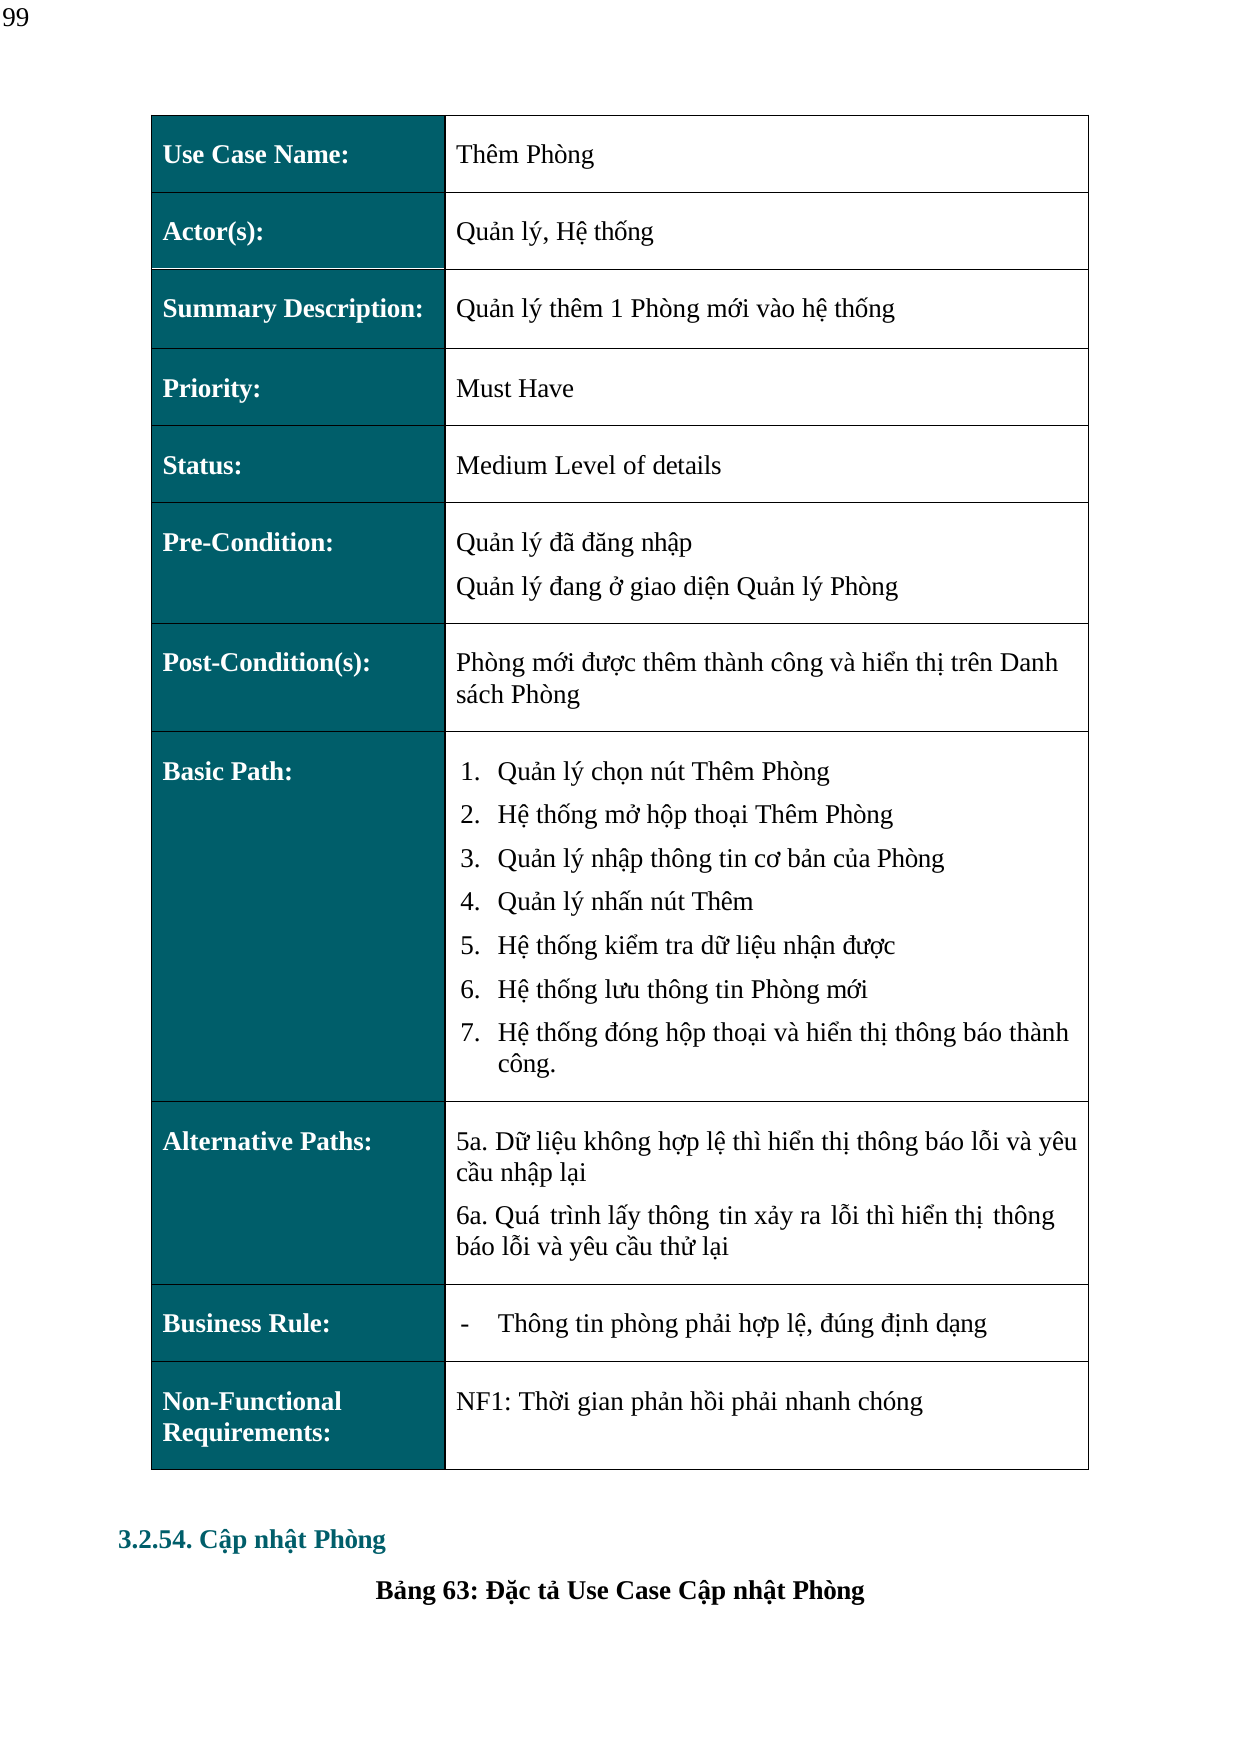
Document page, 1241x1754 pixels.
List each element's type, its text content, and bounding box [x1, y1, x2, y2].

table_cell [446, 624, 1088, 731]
subtitle Bảng 63: Đặc tả Use Case Cập nhật Phòng [88, 1574, 1152, 1606]
list Cập nhật Phòng [118, 1523, 1152, 1554]
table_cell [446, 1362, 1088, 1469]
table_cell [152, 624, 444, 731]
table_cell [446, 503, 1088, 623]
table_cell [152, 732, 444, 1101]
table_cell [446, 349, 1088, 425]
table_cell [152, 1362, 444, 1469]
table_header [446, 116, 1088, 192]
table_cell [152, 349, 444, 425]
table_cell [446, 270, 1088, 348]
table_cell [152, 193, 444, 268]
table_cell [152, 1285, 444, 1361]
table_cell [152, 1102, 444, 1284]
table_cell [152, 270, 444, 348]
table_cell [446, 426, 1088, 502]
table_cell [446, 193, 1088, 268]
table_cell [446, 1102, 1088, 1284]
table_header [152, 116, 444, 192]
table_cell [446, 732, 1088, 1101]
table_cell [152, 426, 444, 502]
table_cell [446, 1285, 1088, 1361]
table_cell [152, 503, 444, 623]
